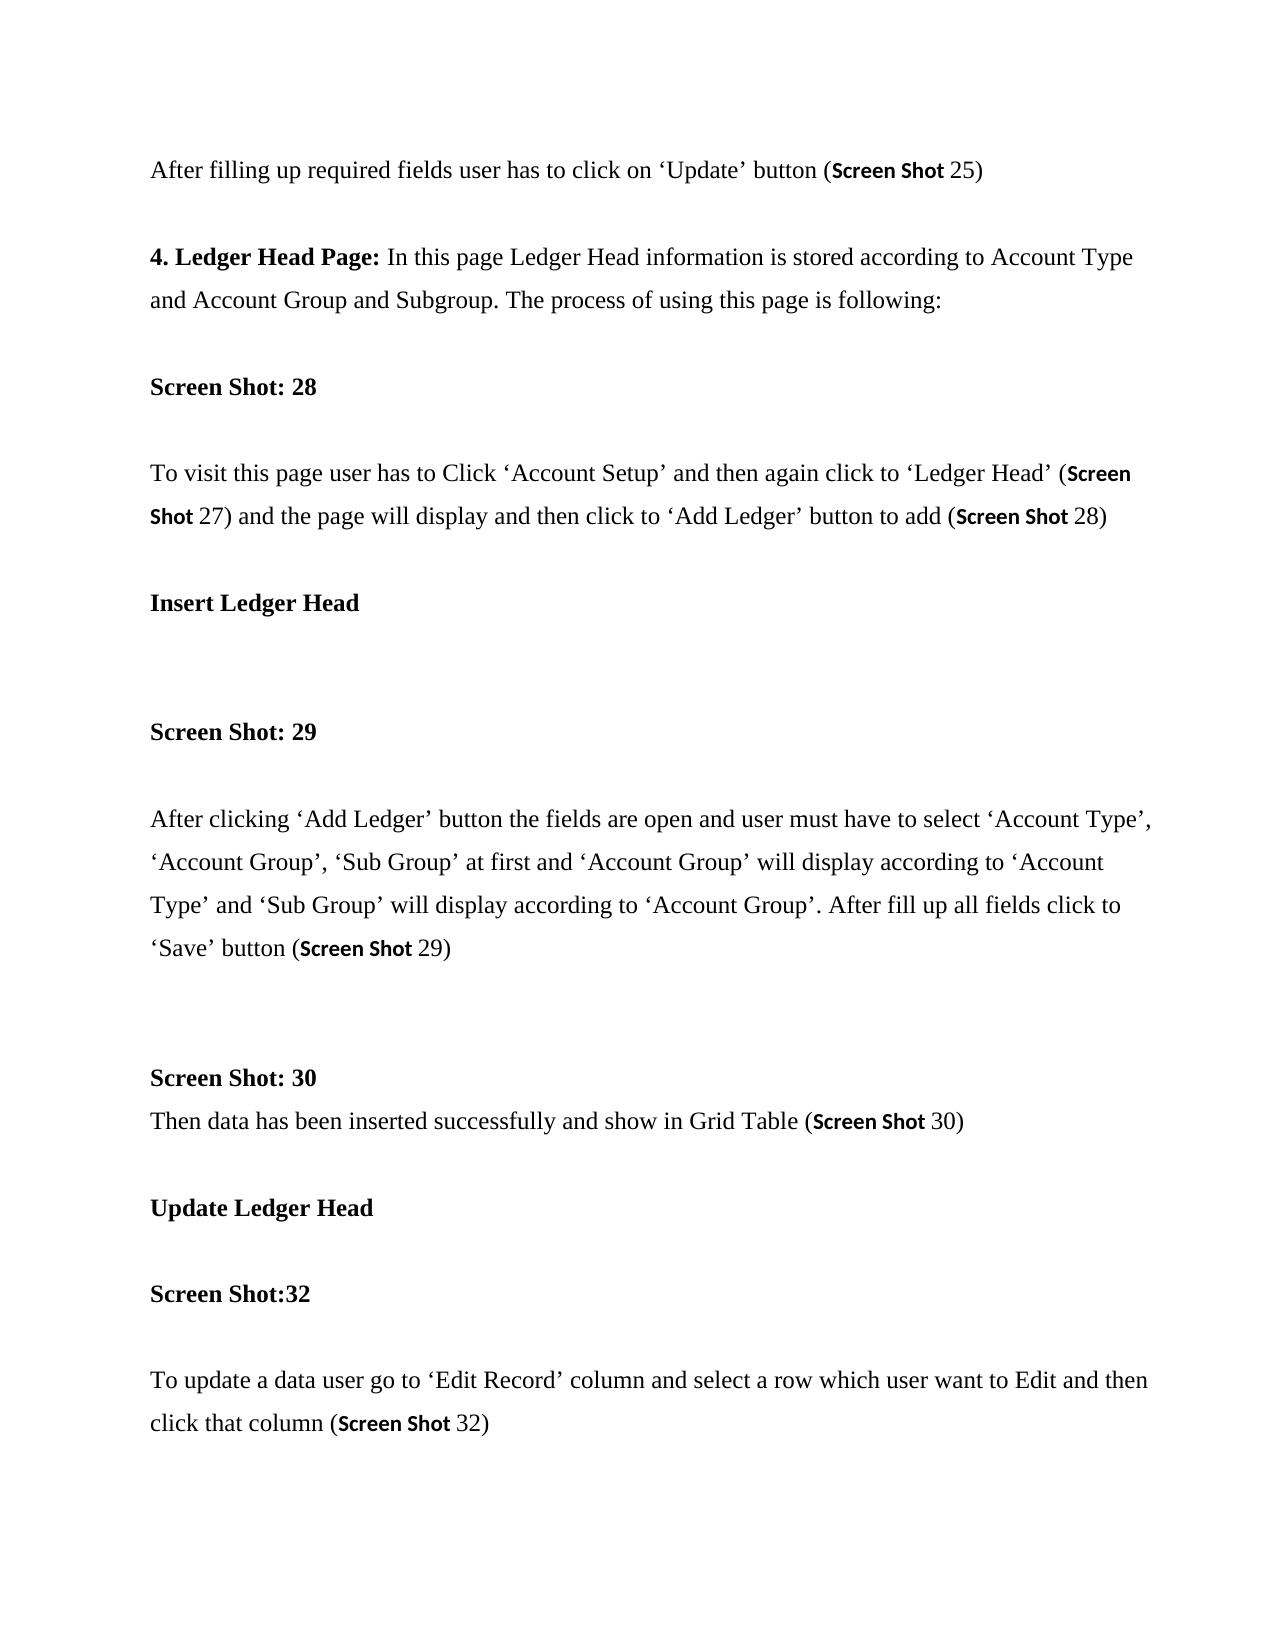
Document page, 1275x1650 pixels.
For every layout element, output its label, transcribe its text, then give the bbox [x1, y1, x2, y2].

text Update Ledger Head [150, 1193, 1162, 1221]
text Insert Ledger Head [150, 588, 1162, 617]
text Screen Shot:32 [150, 1279, 1162, 1308]
text Screen Shot: 28 [150, 372, 1162, 400]
text Screen Shot: 29 [150, 717, 1162, 746]
text After clicking ‘Add Ledger’ button the fields are open and user must have to select ‘Account Type’, ‘Account Group’, ‘Sub Group’ at first and ‘Account Group’ will display according to ‘Account Type’ and ‘Sub Group’ will display according to ‘Account Group’. After fill up all fields click to ‘Save’ button (Screen Shot 29) [150, 804, 1162, 962]
text Screen Shot: 30 [150, 1063, 1162, 1092]
text To visit this page user has to Click ‘Account Setup’ and then again click to ‘Ledger Head’ (Screen Shot 27) and the page will display and then click to ‘Add Ledger’ button to add (Screen Shot 28) [150, 458, 1162, 530]
text Then data has been inserted successfully and show in Grid Table (Screen Shot 30) [150, 1106, 1162, 1135]
text 4. Ledger Head Page: In this page Ledger Head information is stored according to Account Type and Account Group and Subgroup. The process of using this page is following: [150, 242, 1162, 314]
text To update a data user go to ‘Edit Record’ column and select a row which user want to Edit and then click that column (Screen Shot 32) [150, 1365, 1162, 1437]
text After filling up required fields user has to click on ‘Update’ button (Screen Shot 25) [150, 156, 1162, 185]
